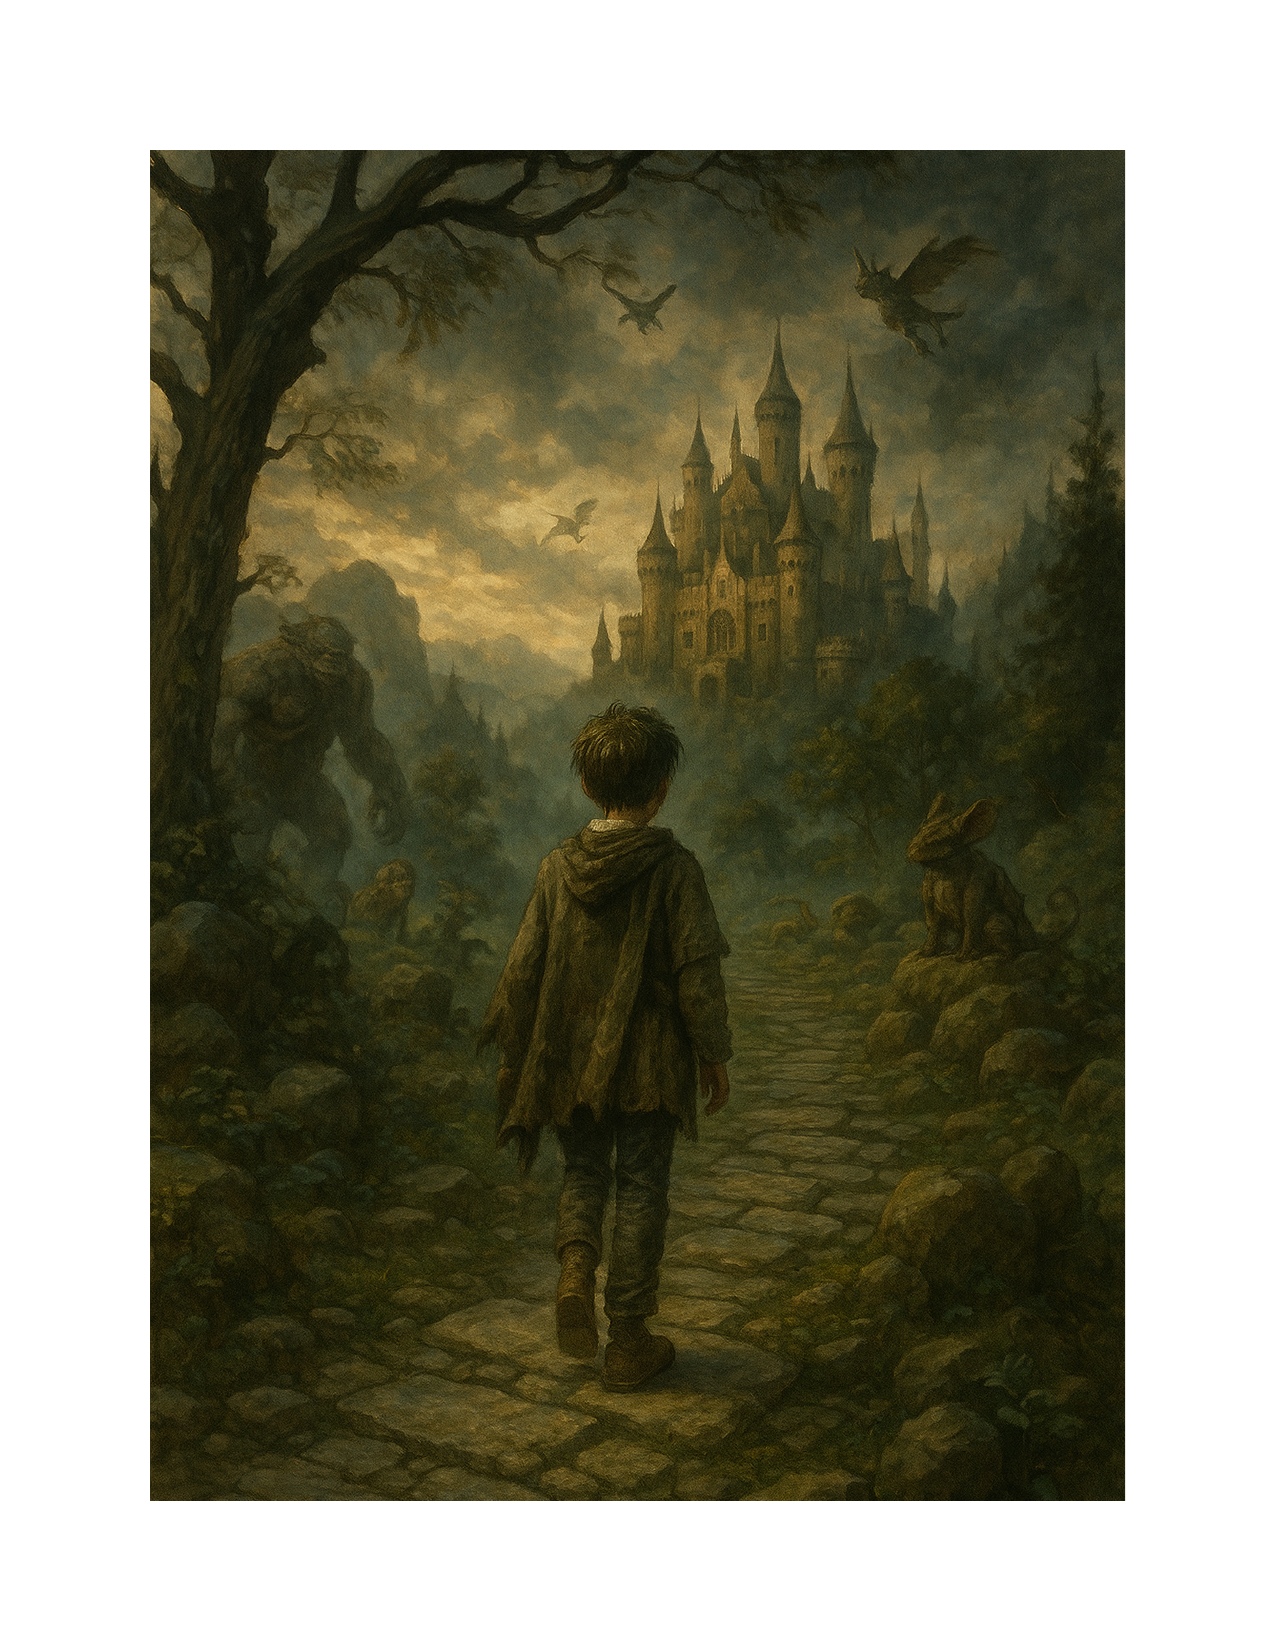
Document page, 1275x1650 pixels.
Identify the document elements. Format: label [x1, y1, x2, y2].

picture [150, 150, 1125, 1501]
